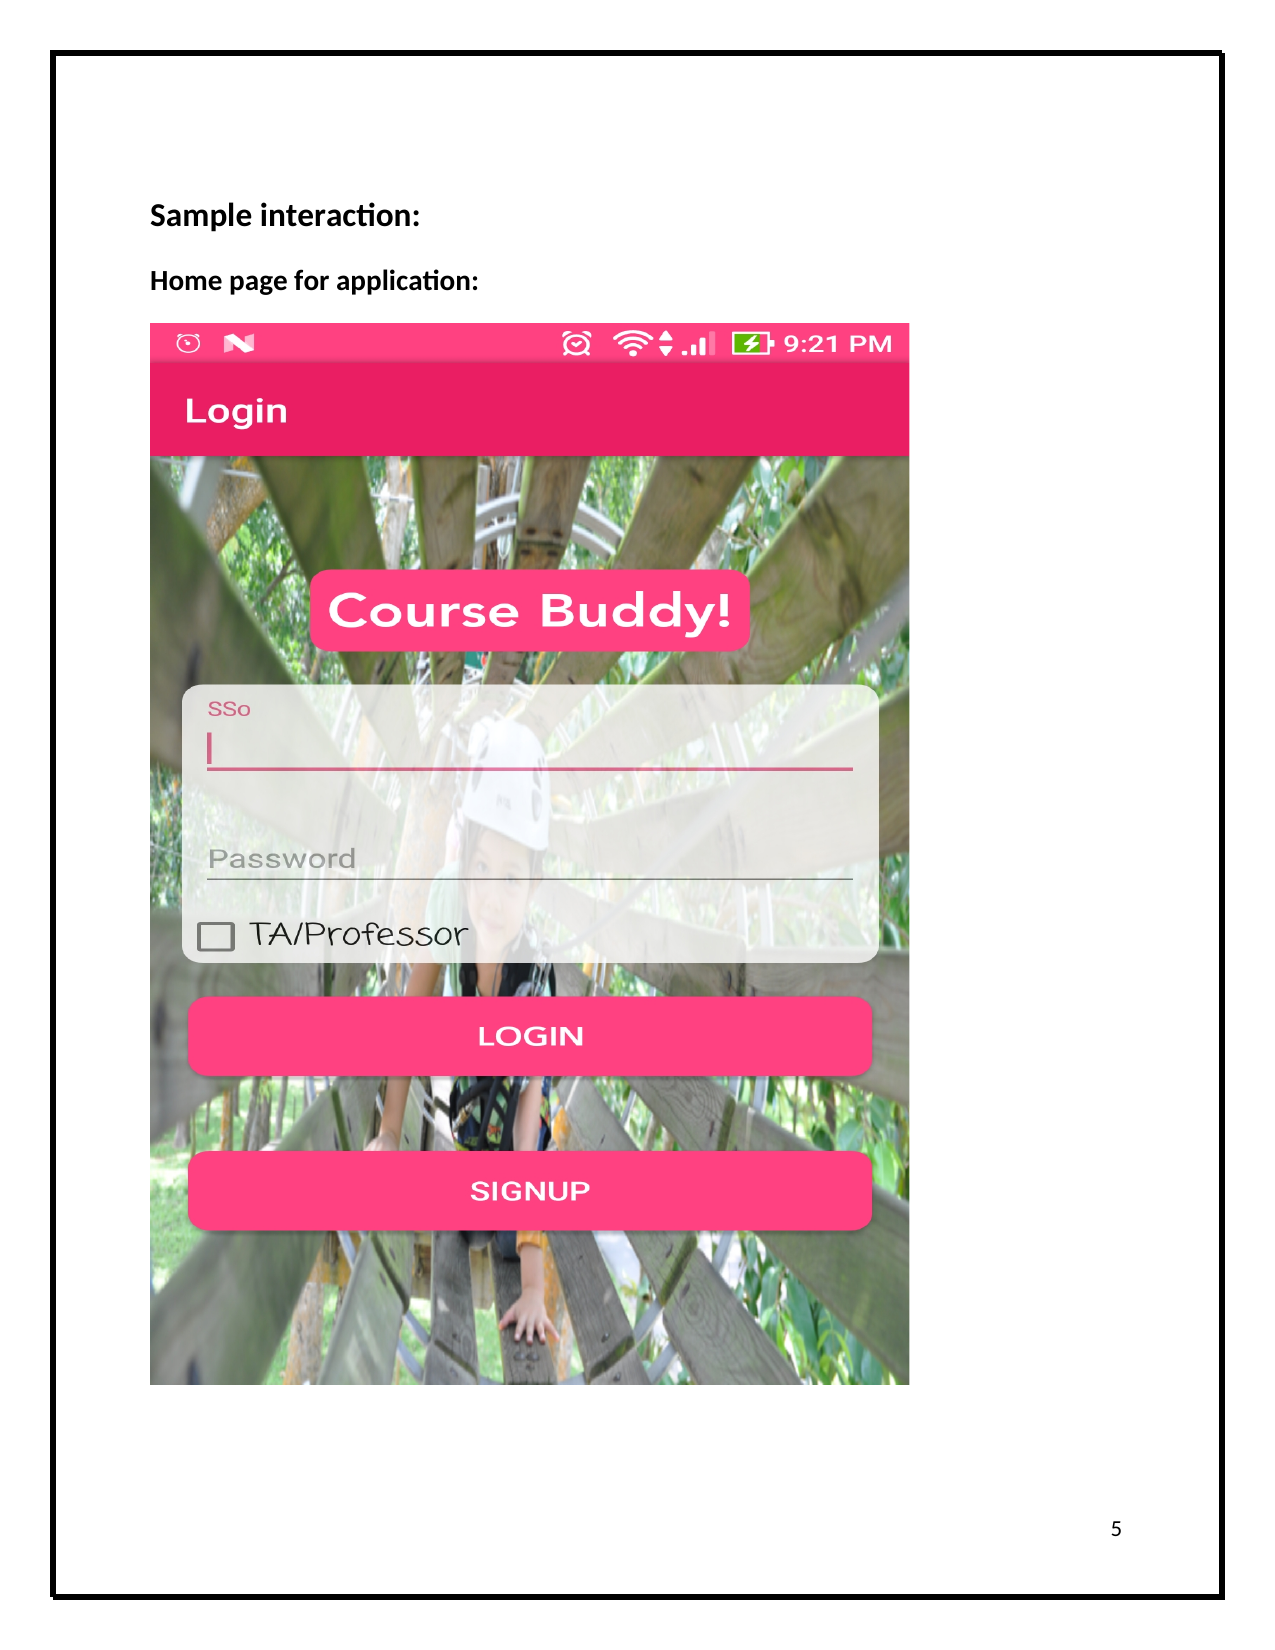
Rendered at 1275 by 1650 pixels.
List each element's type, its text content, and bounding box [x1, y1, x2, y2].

picture [150, 323, 910, 1385]
text Home page for application: [150, 262, 1122, 297]
text Sample interaction: [150, 194, 1122, 235]
